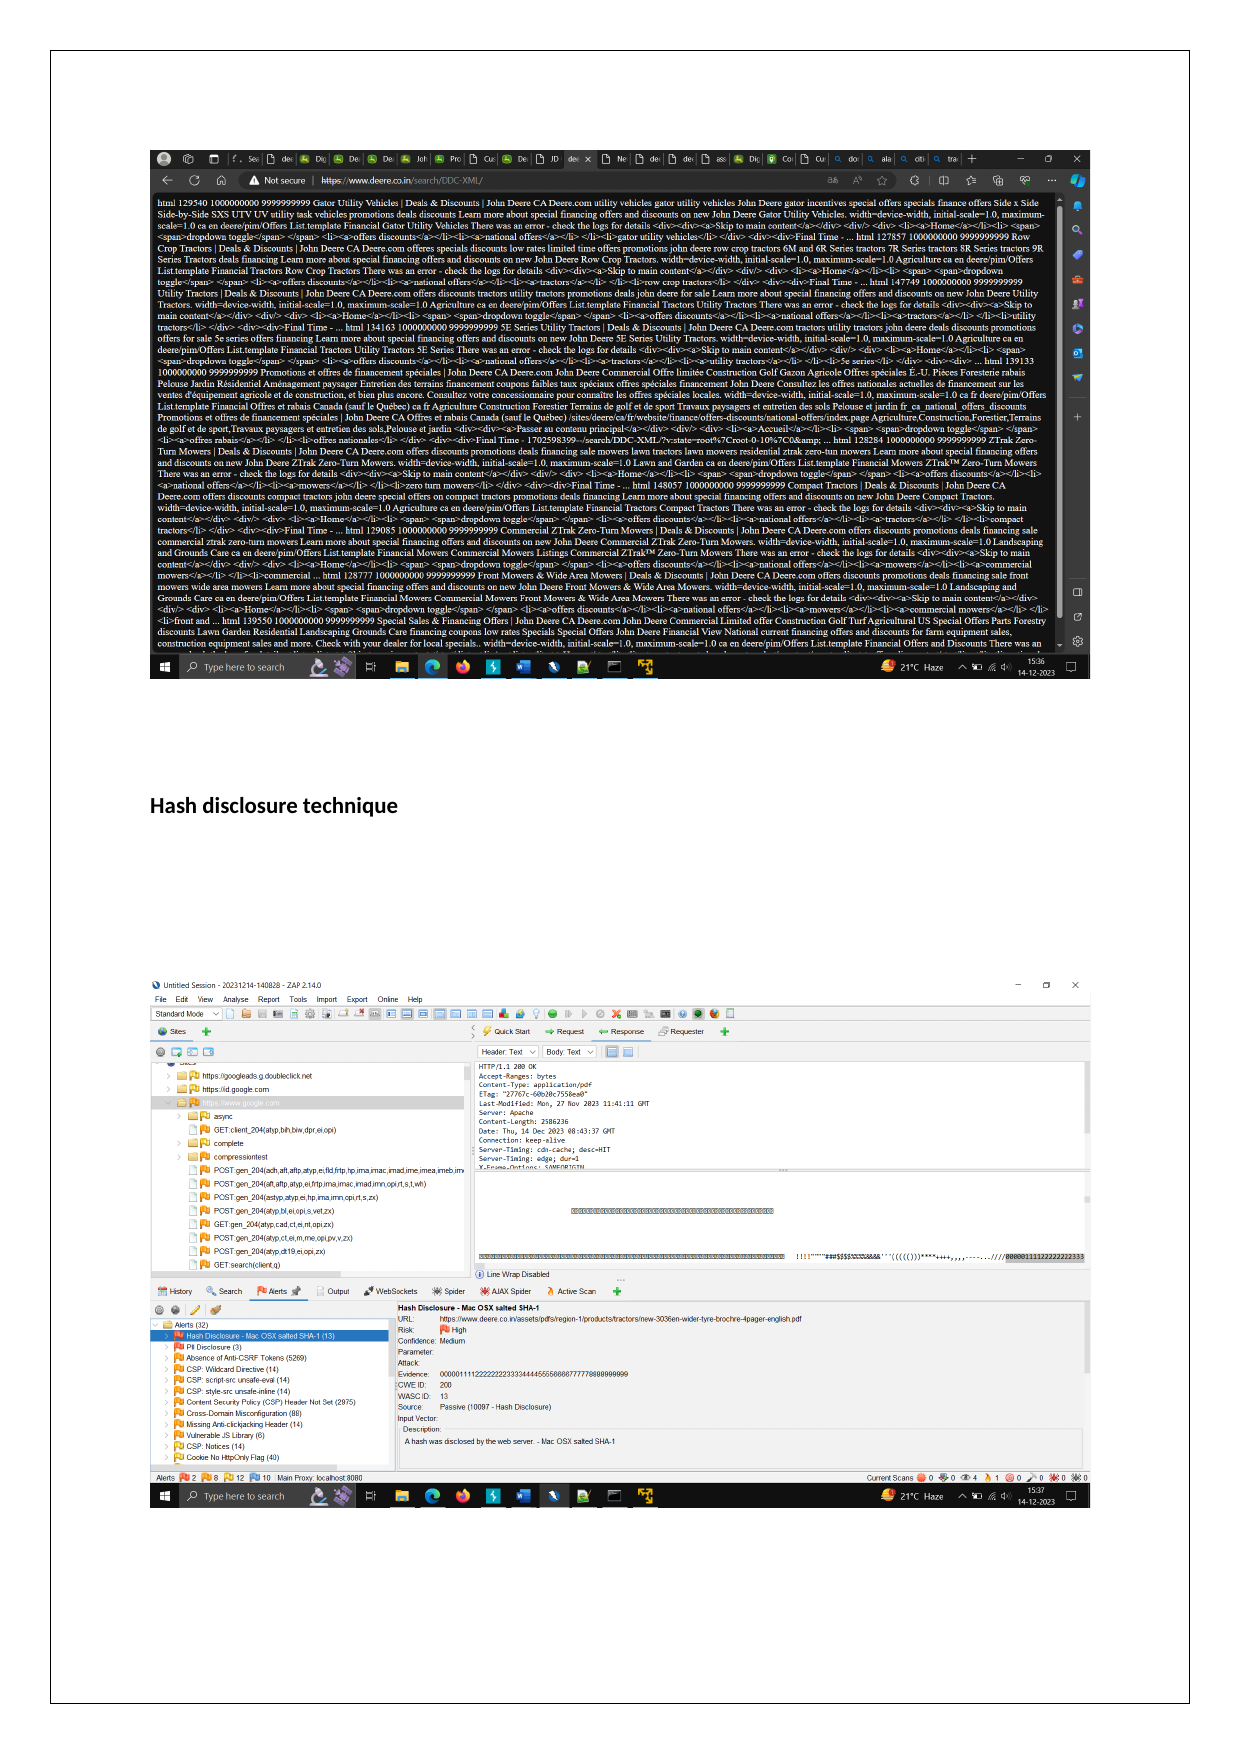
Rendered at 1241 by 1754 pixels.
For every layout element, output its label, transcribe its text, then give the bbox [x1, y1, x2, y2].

picture [150, 978, 1091, 1508]
picture [150, 150, 1091, 679]
text Hash disclosure technique [150, 791, 1090, 819]
